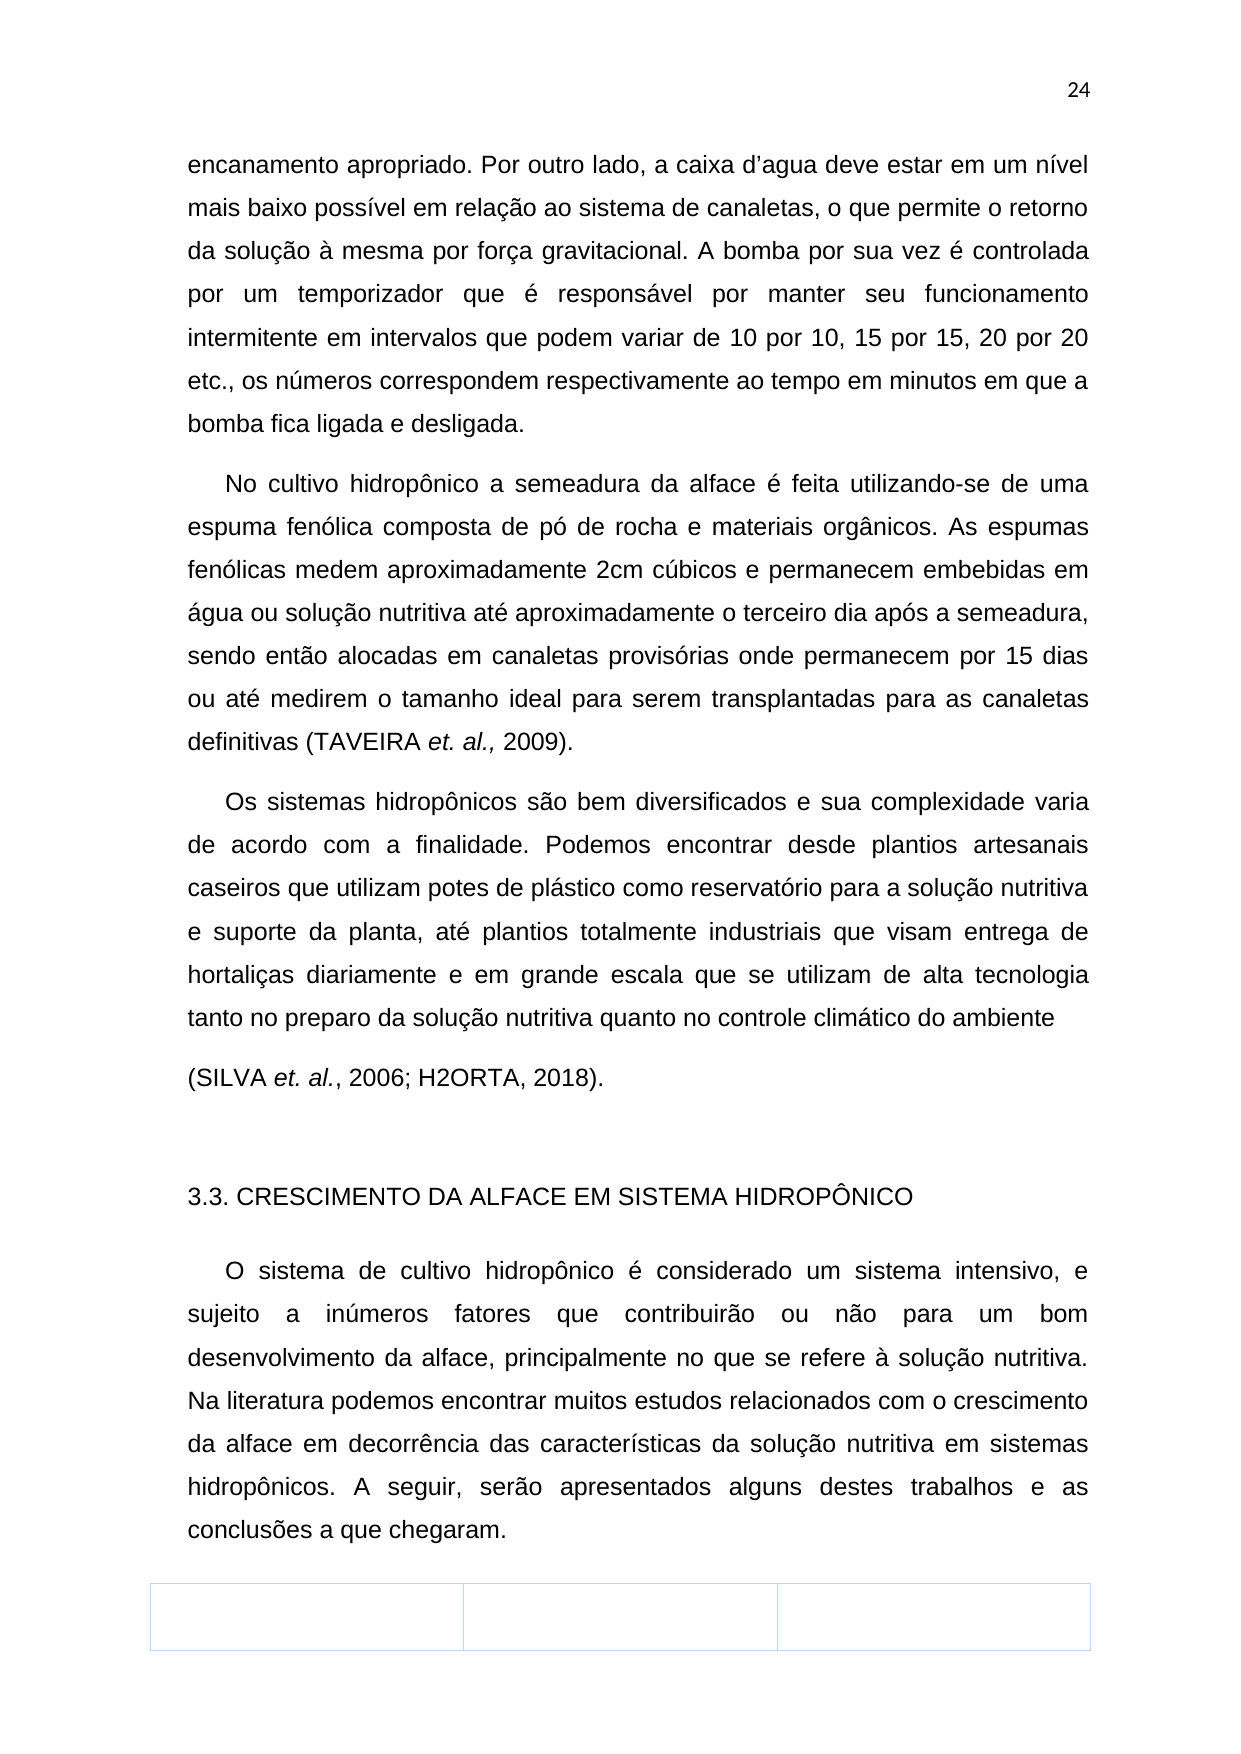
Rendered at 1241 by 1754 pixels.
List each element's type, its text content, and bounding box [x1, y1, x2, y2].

text Os sistemas hidropônicos são bem diversificados e sua complexidade varia de acordo com a finalidade. Podemos encontrar desde plantios artesanais caseiros que utilizam potes de plástico como reservatório para a solução nutritiva e suporte da planta, até plantios totalmente industriais que visam entrega de hortaliças diariamente e em grande escala que se utilizam de alta tecnologia tanto no preparo da solução nutritiva quanto no controle climático do ambiente [187, 787, 1090, 1031]
text 3.3. CRESCIMENTO DA ALFACE EM SISTEMA HIDROPÔNICO [187, 1182, 1090, 1211]
text No cultivo hidropônico a semeadura da alface é feita utilizando-se de uma espuma fenólica composta de pó de rocha e materiais orgânicos. As espumas fenólicas medem aproximadamente 2cm cúbicos e permanecem embebidas em água ou solução nutritiva até aproximadamente o terceiro dia após a semeadura, sendo então alocadas em canaletas provisórias onde permanecem por 15 dias ou até medirem o tamanho ideal para serem transplantadas para as canaletas definitivas (TAVEIRA et. al., 2009). [187, 468, 1090, 756]
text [187, 150, 1090, 437]
text O sistema de cultivo hidropônico é considerado um sistema intensivo, e sujeito a inúmeros fatores que contribuirão ou não para um bom desenvolvimento da alface, principalmente no que se refere à solução nutritiva. Na literatura podemos encontrar muitos estudos relacionados com o crescimento da alface em decorrência das características da solução nutritiva em sistemas hidropônicos. A seguir, serão apresentados alguns destes trabalhos e as conclusões a que chegaram. [187, 1256, 1090, 1544]
text (SILVA et. al., 2006; H2ORTA, 2018). [187, 1062, 1090, 1091]
